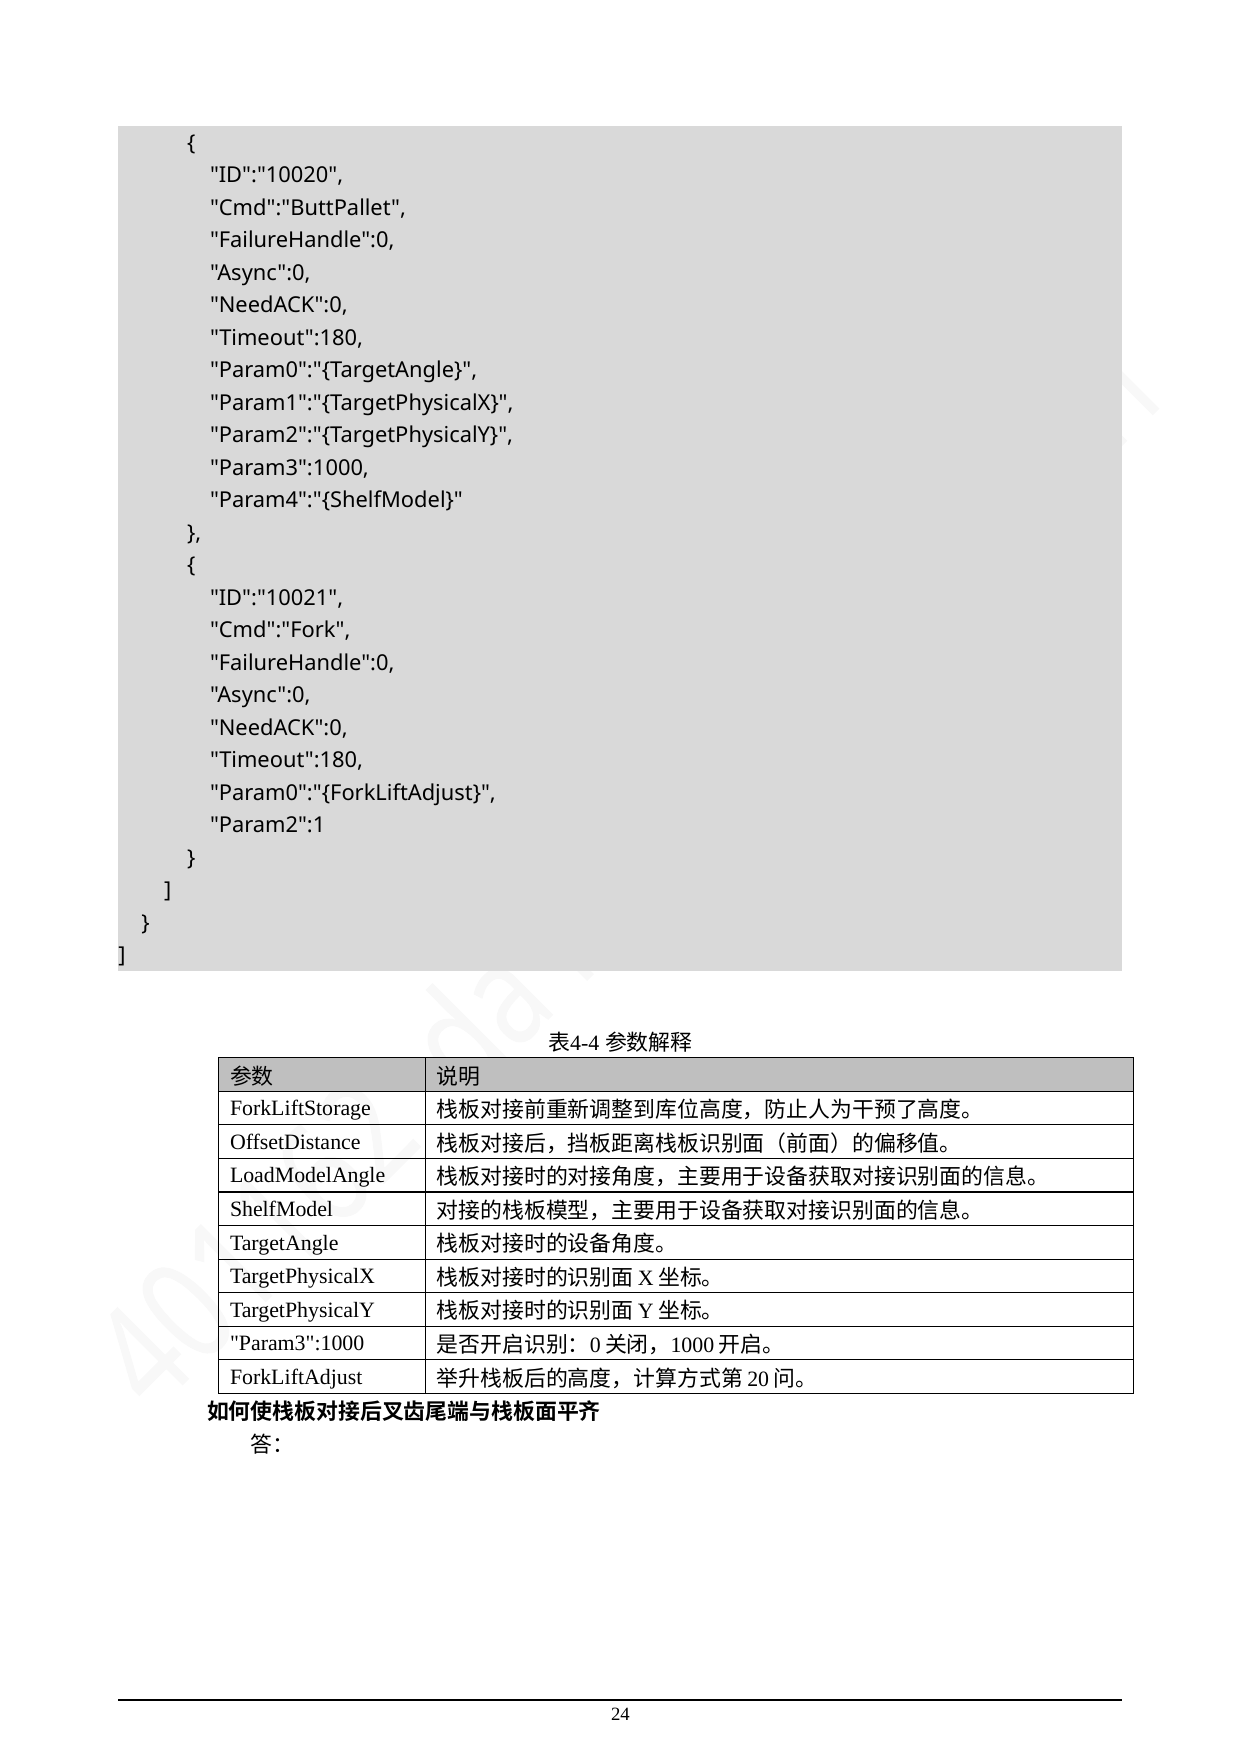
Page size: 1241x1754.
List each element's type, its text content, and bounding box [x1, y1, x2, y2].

table_cell 栈板对接时的识别面X坐标。 [426, 1260, 1133, 1292]
text 答： [250, 1426, 1122, 1459]
table_cell 栈板对接前重新调整到库位高度，防止人为干预了高度。 [426, 1092, 1133, 1124]
table_cell 栈板对接时的对接角度，主要用于设备获取对接识别面的信息。 [426, 1159, 1133, 1191]
table_cell "Param3":1000 [219, 1327, 425, 1359]
table_cell 是否开启识别：0关闭，1000开启。 [426, 1327, 1133, 1359]
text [118, 126, 1122, 971]
table_cell LoadModelAngle [219, 1159, 425, 1191]
table_cell 栈板对接后，挡板距离栈板识别面（前面）的偏移值。 [426, 1125, 1133, 1158]
table_cell OffsetDistance [219, 1125, 425, 1158]
table_cell 栈板对接时的设备角度。 [426, 1226, 1133, 1258]
table_cell 举升栈板后的高度，计算方式第20问。 [426, 1360, 1133, 1393]
table_cell TargetPhysicalX [219, 1260, 425, 1292]
table_cell 栈板对接时的识别面Y坐标。 [426, 1293, 1133, 1326]
table_header 说明 [426, 1058, 1133, 1091]
table_cell ShelfModel [219, 1193, 425, 1225]
text 如何使栈板对接后叉齿尾端与栈板面平齐 [207, 1394, 1122, 1426]
table_cell 对接的栈板模型，主要用于设备获取对接识别面的信息。 [426, 1193, 1133, 1225]
table_cell ForkLiftStorage [219, 1092, 425, 1124]
table_cell TargetPhysicalY [219, 1293, 425, 1326]
table_cell ForkLiftAdjust [219, 1360, 425, 1393]
text 参数解释 [118, 1025, 1122, 1057]
table_header 参数 [219, 1058, 425, 1091]
table_cell TargetAngle [219, 1226, 425, 1258]
